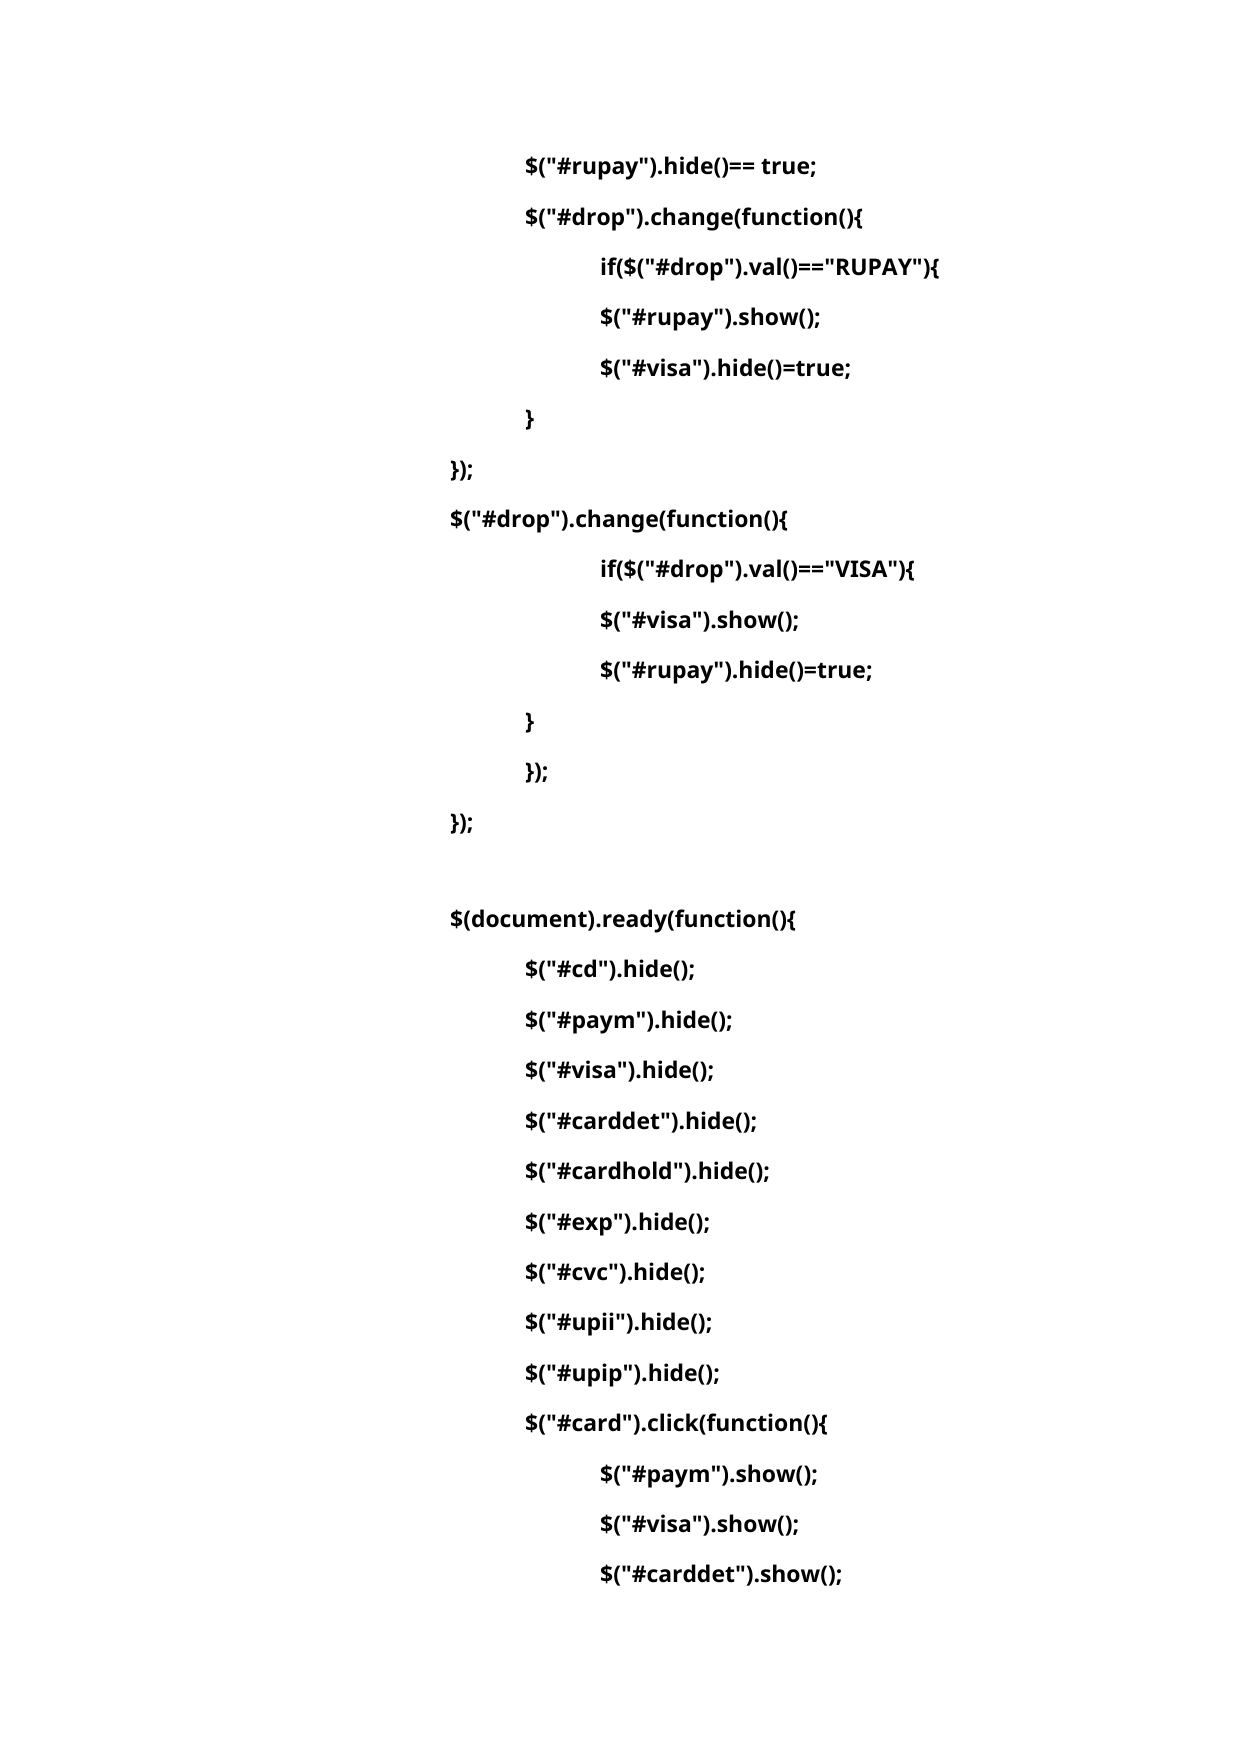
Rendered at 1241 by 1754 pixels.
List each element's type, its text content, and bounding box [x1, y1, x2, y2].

text }); [150, 755, 1090, 786]
text $("#visa").hide(); [150, 1054, 1090, 1086]
text if($("#drop").val()=="RUPAY"){ [150, 251, 1090, 282]
text if($("#drop").val()=="VISA"){ [150, 553, 1090, 584]
text $("#drop").change(function(){ [150, 200, 1090, 232]
text $("#cardhold").hide(); [150, 1155, 1090, 1186]
text $("#upii").hide(); [150, 1306, 1090, 1338]
text $("#rupay").hide()== true; [150, 150, 1090, 181]
text $("#carddet").hide(); [150, 1105, 1090, 1136]
text $("#upip").hide(); [150, 1357, 1090, 1388]
text $("#visa").show(); [150, 1508, 1090, 1539]
text $(document).ready(function(){ [150, 903, 1090, 934]
text $("#rupay").show(); [150, 301, 1090, 332]
text $("#visa").show(); [150, 604, 1090, 635]
text $("#drop").change(function(){ [150, 503, 1090, 534]
text $("#visa").hide()=true; [150, 352, 1090, 383]
text $("#carddet").show(); [150, 1558, 1090, 1590]
text $("#paym").show(); [150, 1458, 1090, 1489]
text $("#cd").hide(); [150, 953, 1090, 985]
text $("#exp").hide(); [150, 1206, 1090, 1237]
text }); [150, 805, 1090, 837]
text $("#cvc").hide(); [150, 1256, 1090, 1287]
text } [150, 704, 1090, 736]
text } [150, 402, 1090, 433]
text }); [150, 452, 1090, 484]
text $("#rupay").hide()=true; [150, 654, 1090, 685]
text $("#paym").hide(); [150, 1004, 1090, 1035]
text $("#card").click(function(){ [150, 1407, 1090, 1438]
